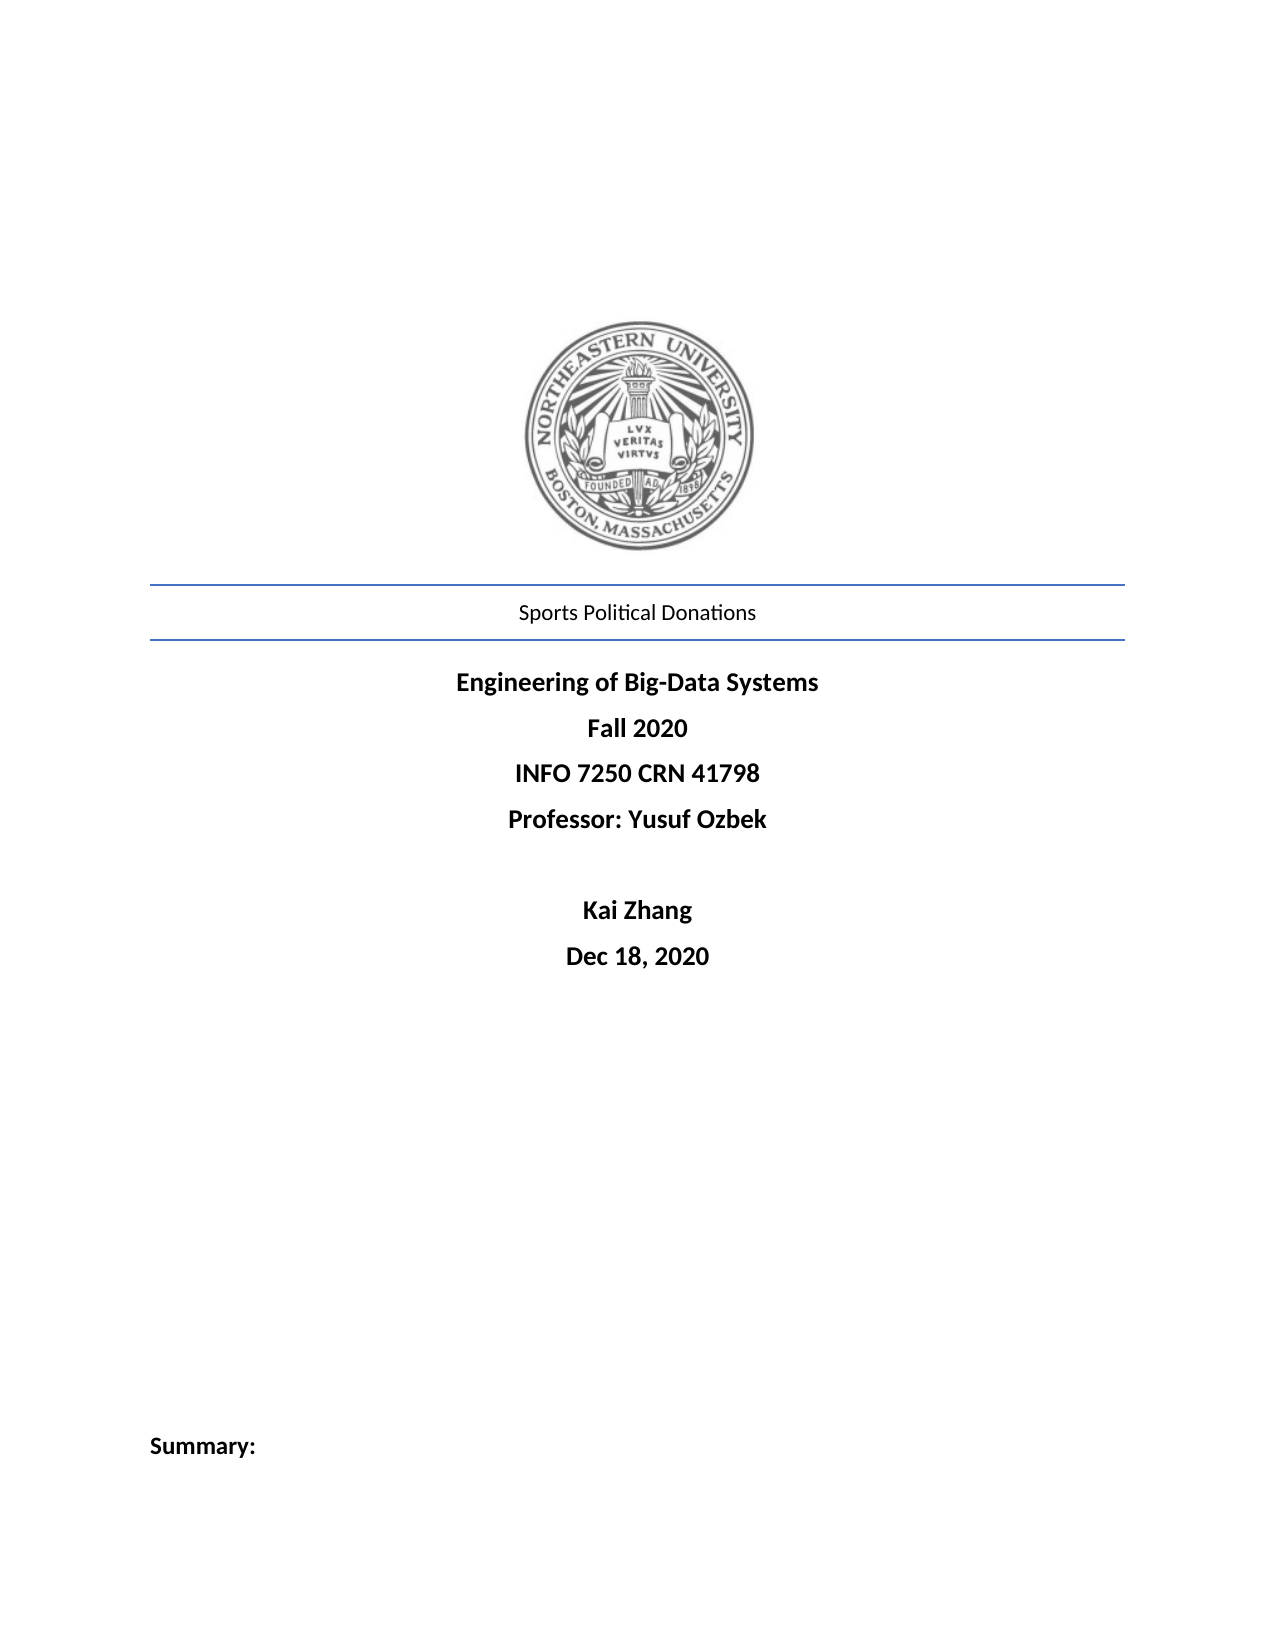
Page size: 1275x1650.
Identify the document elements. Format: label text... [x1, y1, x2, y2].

text Fall 2020 [150, 711, 1125, 744]
text INFO 7250 CRN 41798 [150, 757, 1125, 789]
text Dec 18, 2020 [150, 939, 1125, 972]
text Summary: [150, 1430, 1125, 1460]
text Professor: Yusuf Ozbek [150, 802, 1125, 835]
text Kai Zhang [150, 893, 1125, 926]
text Engineering of Big-Data Systems [150, 666, 1125, 698]
